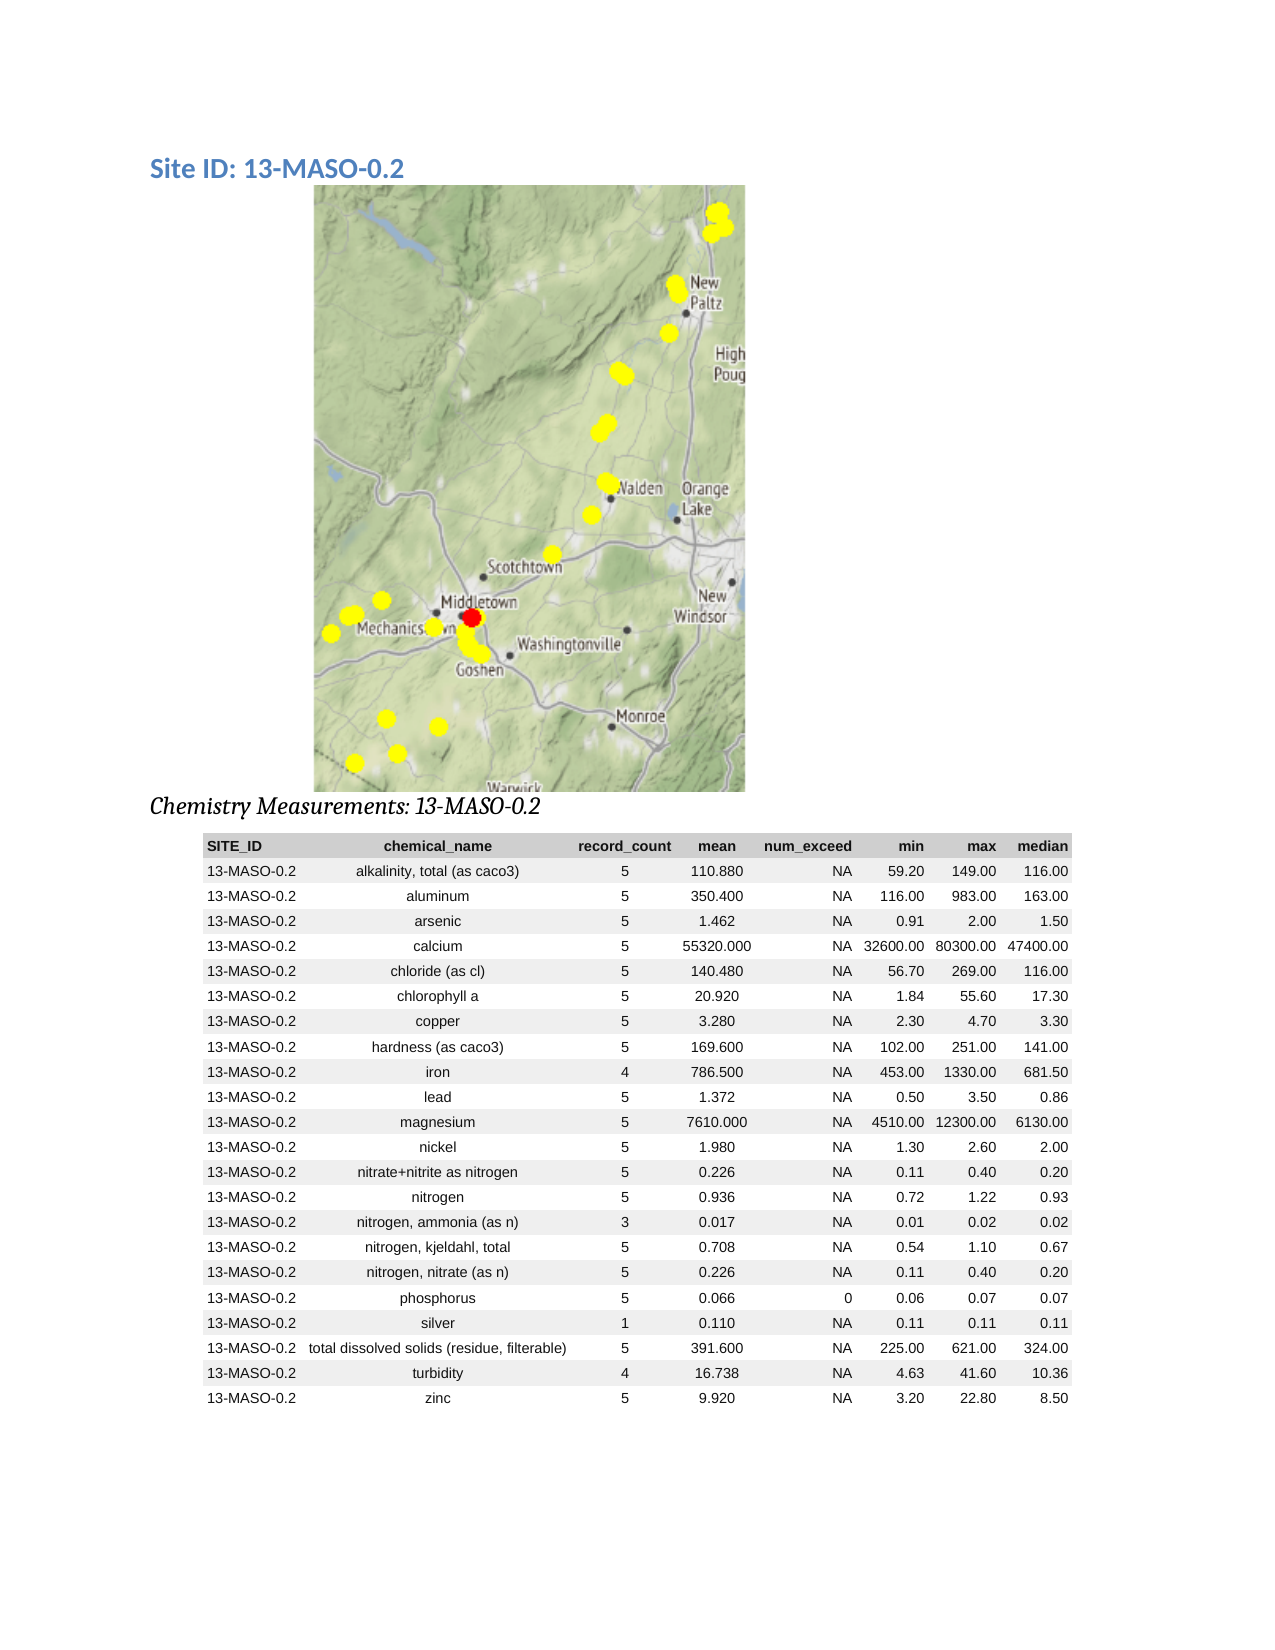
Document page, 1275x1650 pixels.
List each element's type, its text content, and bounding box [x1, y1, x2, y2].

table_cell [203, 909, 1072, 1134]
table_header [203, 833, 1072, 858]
text Chemistry Measurements: 13-MASO-0.2 [150, 792, 1125, 821]
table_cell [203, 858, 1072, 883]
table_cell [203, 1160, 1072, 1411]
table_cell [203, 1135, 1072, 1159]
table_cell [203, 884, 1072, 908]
picture [150, 185, 908, 792]
